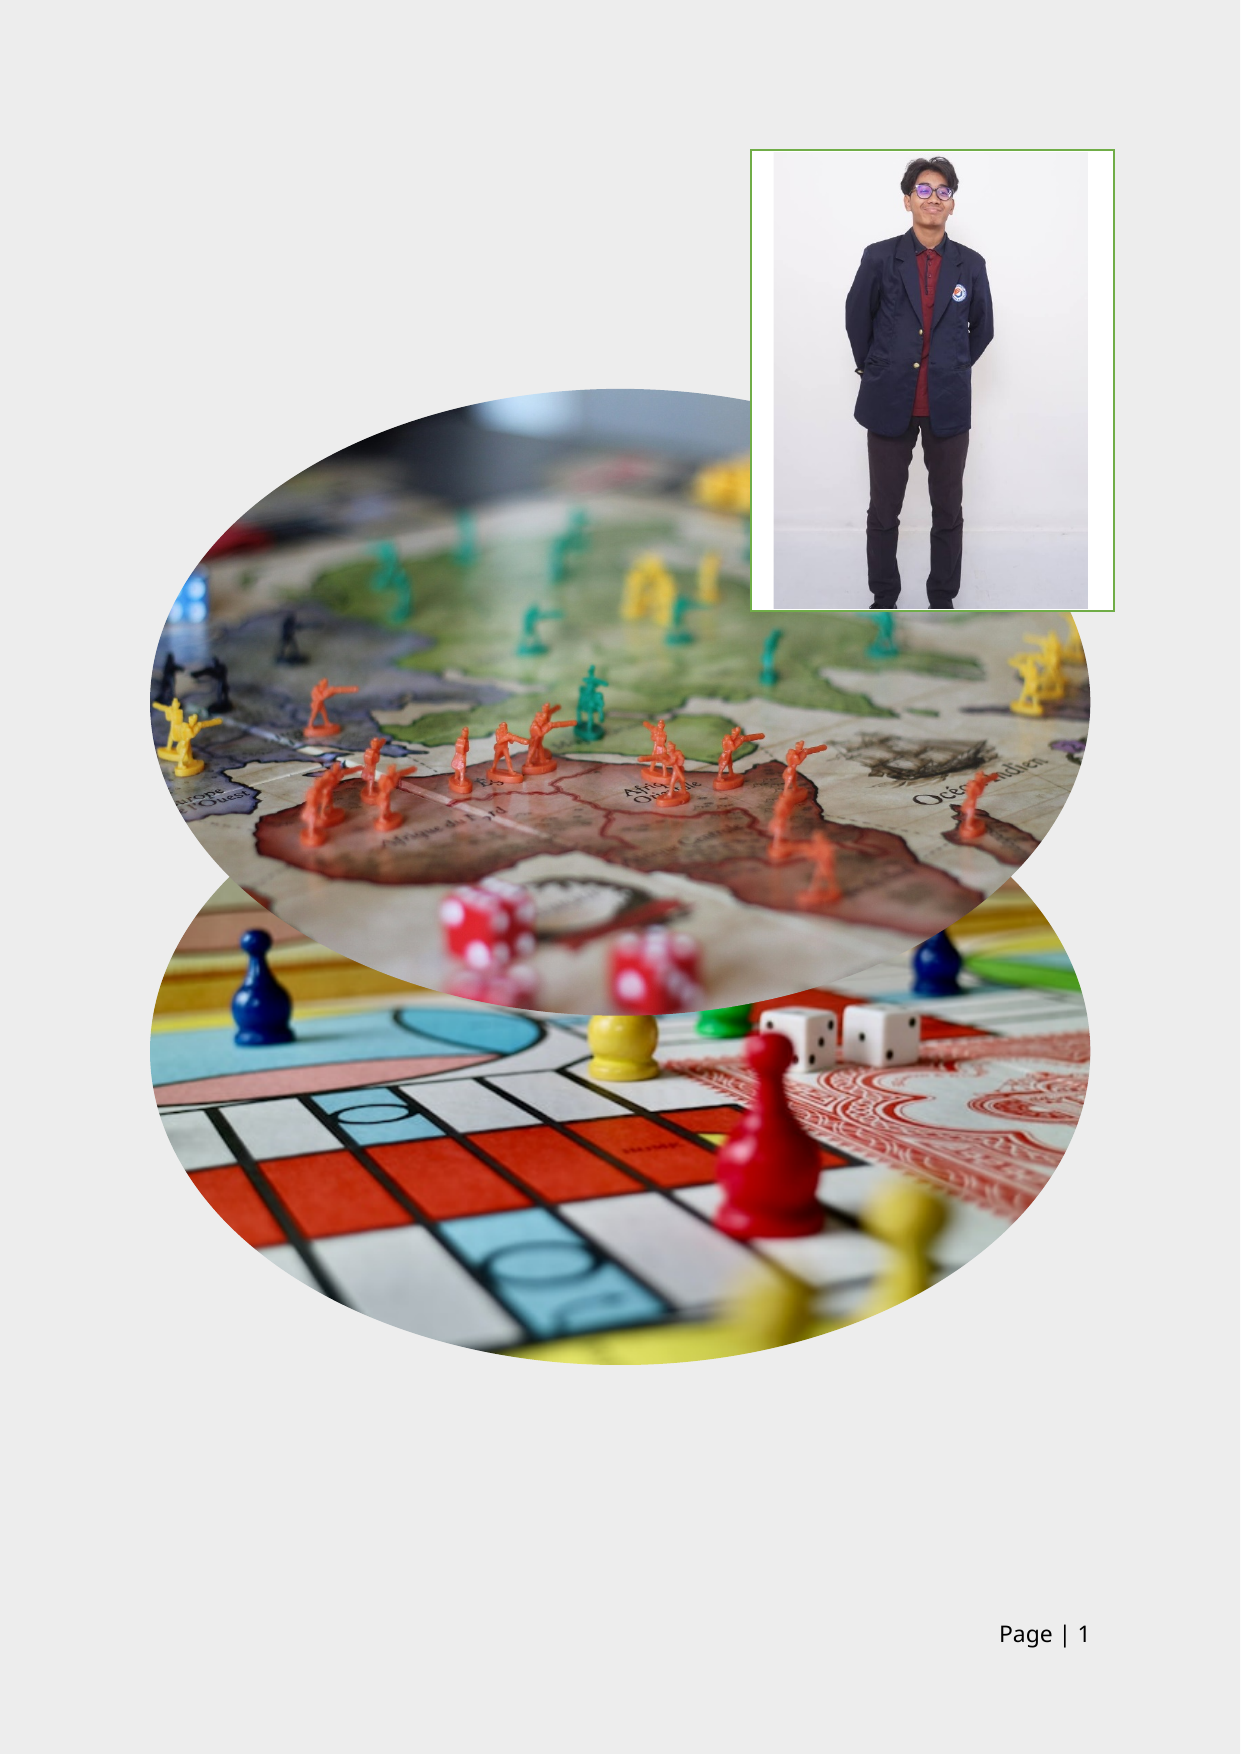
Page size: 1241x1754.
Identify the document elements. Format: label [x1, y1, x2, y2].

picture [150, 388, 1091, 1365]
